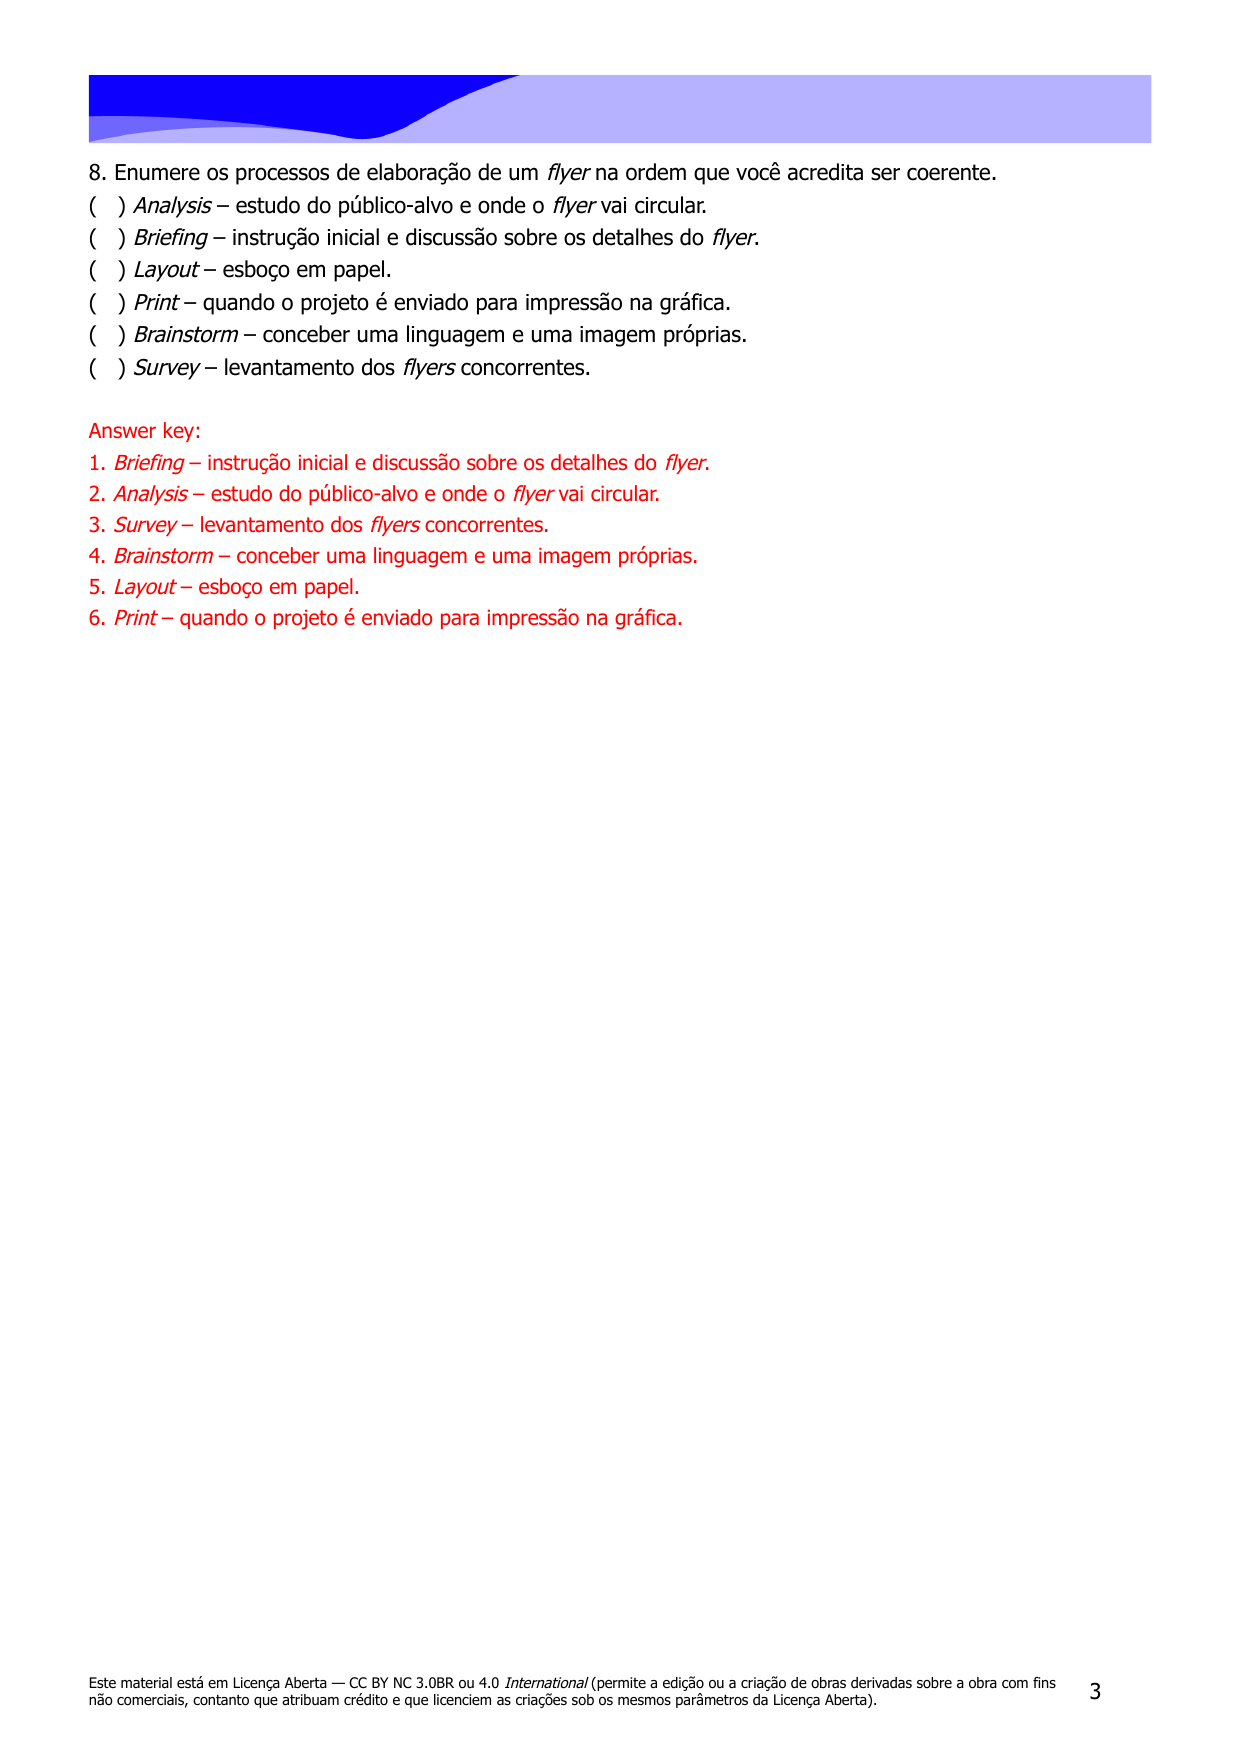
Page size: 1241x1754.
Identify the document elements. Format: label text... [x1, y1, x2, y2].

text 8. Enumere os processos de elaboração de um flyer na ordem que você acredita ser coerente. [89, 159, 1152, 185]
text ( ) Briefing – instrução inicial e discussão sobre os detalhes do flyer. [89, 223, 1152, 250]
text 5. Layout – esboço em papel. [89, 574, 1152, 599]
text 3. Survey – levantamento dos flyers concorrentes. [89, 511, 1152, 537]
text ( ) Analysis – estudo do público-alvo e onde o flyer vai circular. [89, 191, 1152, 218]
text Answer key: [89, 418, 1152, 443]
picture [88, 75, 1152, 156]
text 1. Briefing – instrução inicial e discussão sobre os detalhes do flyer. [89, 449, 1152, 474]
text ( ) Brainstorm – conceber uma linguagem e uma imagem próprias. [89, 321, 1152, 347]
text ( ) Layout – esboço em papel. [89, 256, 1152, 282]
text 6. Print – quando o projeto é enviado para impressão na gráfica. [89, 605, 1152, 630]
text ( ) Print – quando o projeto é enviado para impressão na gráfica. [89, 288, 1152, 315]
text ( ) Survey – levantamento dos flyers concorrentes. [89, 353, 1152, 379]
text 4. Brainstorm – conceber uma linguagem e uma imagem próprias. [89, 542, 1152, 568]
text 2. Analysis – estudo do público-alvo e onde o flyer vai circular. [89, 480, 1152, 505]
